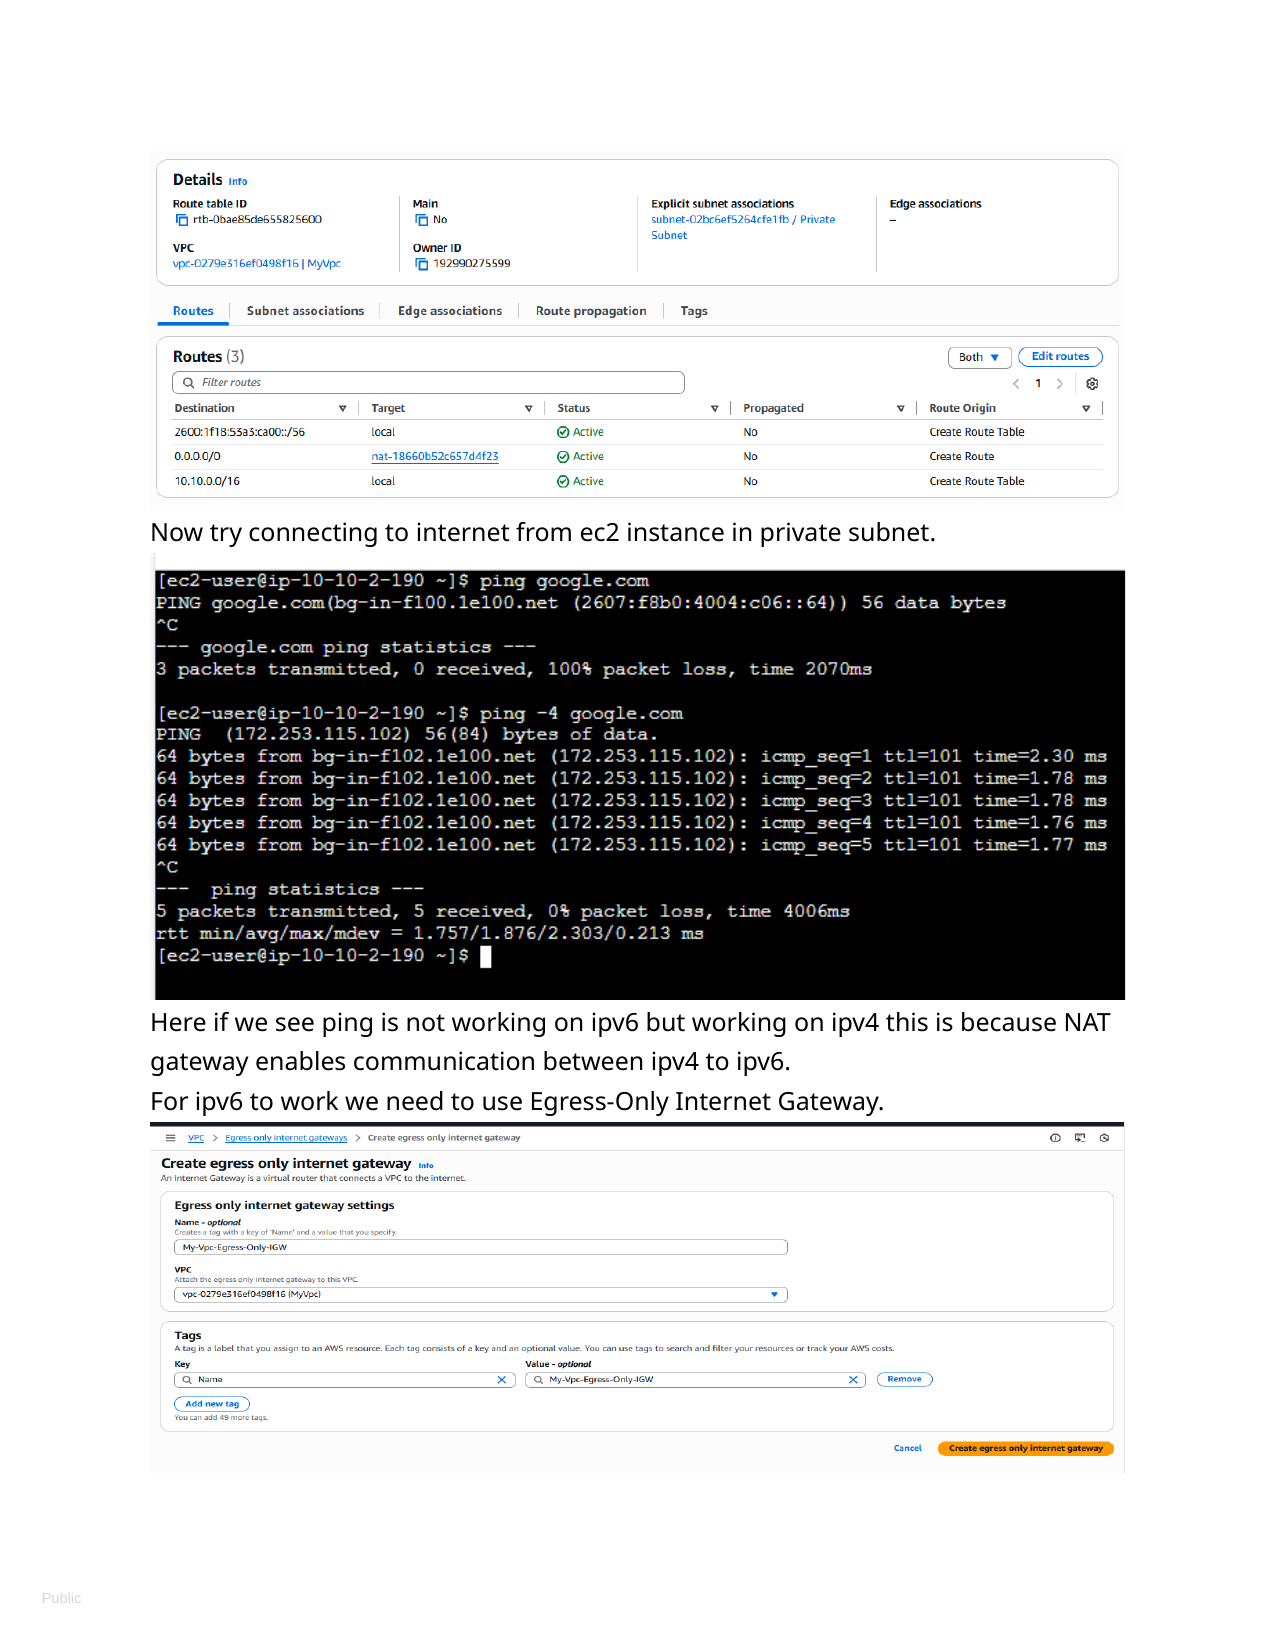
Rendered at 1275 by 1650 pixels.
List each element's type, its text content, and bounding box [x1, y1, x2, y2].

picture [150, 1122, 1125, 1473]
text Now try connecting to internet from ec2 instance in private subnet. Here if we see ping is not working on ipv6 but working on ipv4 this is because NAT gateway enables communication between ipv4 to ipv6. For ipv6 to work we need to use Egress-Only Internet Gateway. Add route in private subnet route table to point the ipv6 internet traffic to eigw Now try connecting to internet again. Now we can see that the traffic to internet form ipv6 also works in private subnet. [150, 510, 1125, 553]
picture [150, 150, 1125, 510]
text Now try connecting to internet from ec2 instance in private subnet. Here if we see ping is not working on ipv6 but working on ipv4 this is because NAT gateway enables communication between ipv4 to ipv6. For ipv6 to work we need to use Egress-Only Internet Gateway. Add route in private subnet route table to point the ipv6 internet traffic to eigw Now try connecting to internet again. Now we can see that the traffic to internet form ipv6 also works in private subnet. [150, 1000, 1125, 1122]
picture [150, 553, 1125, 1000]
